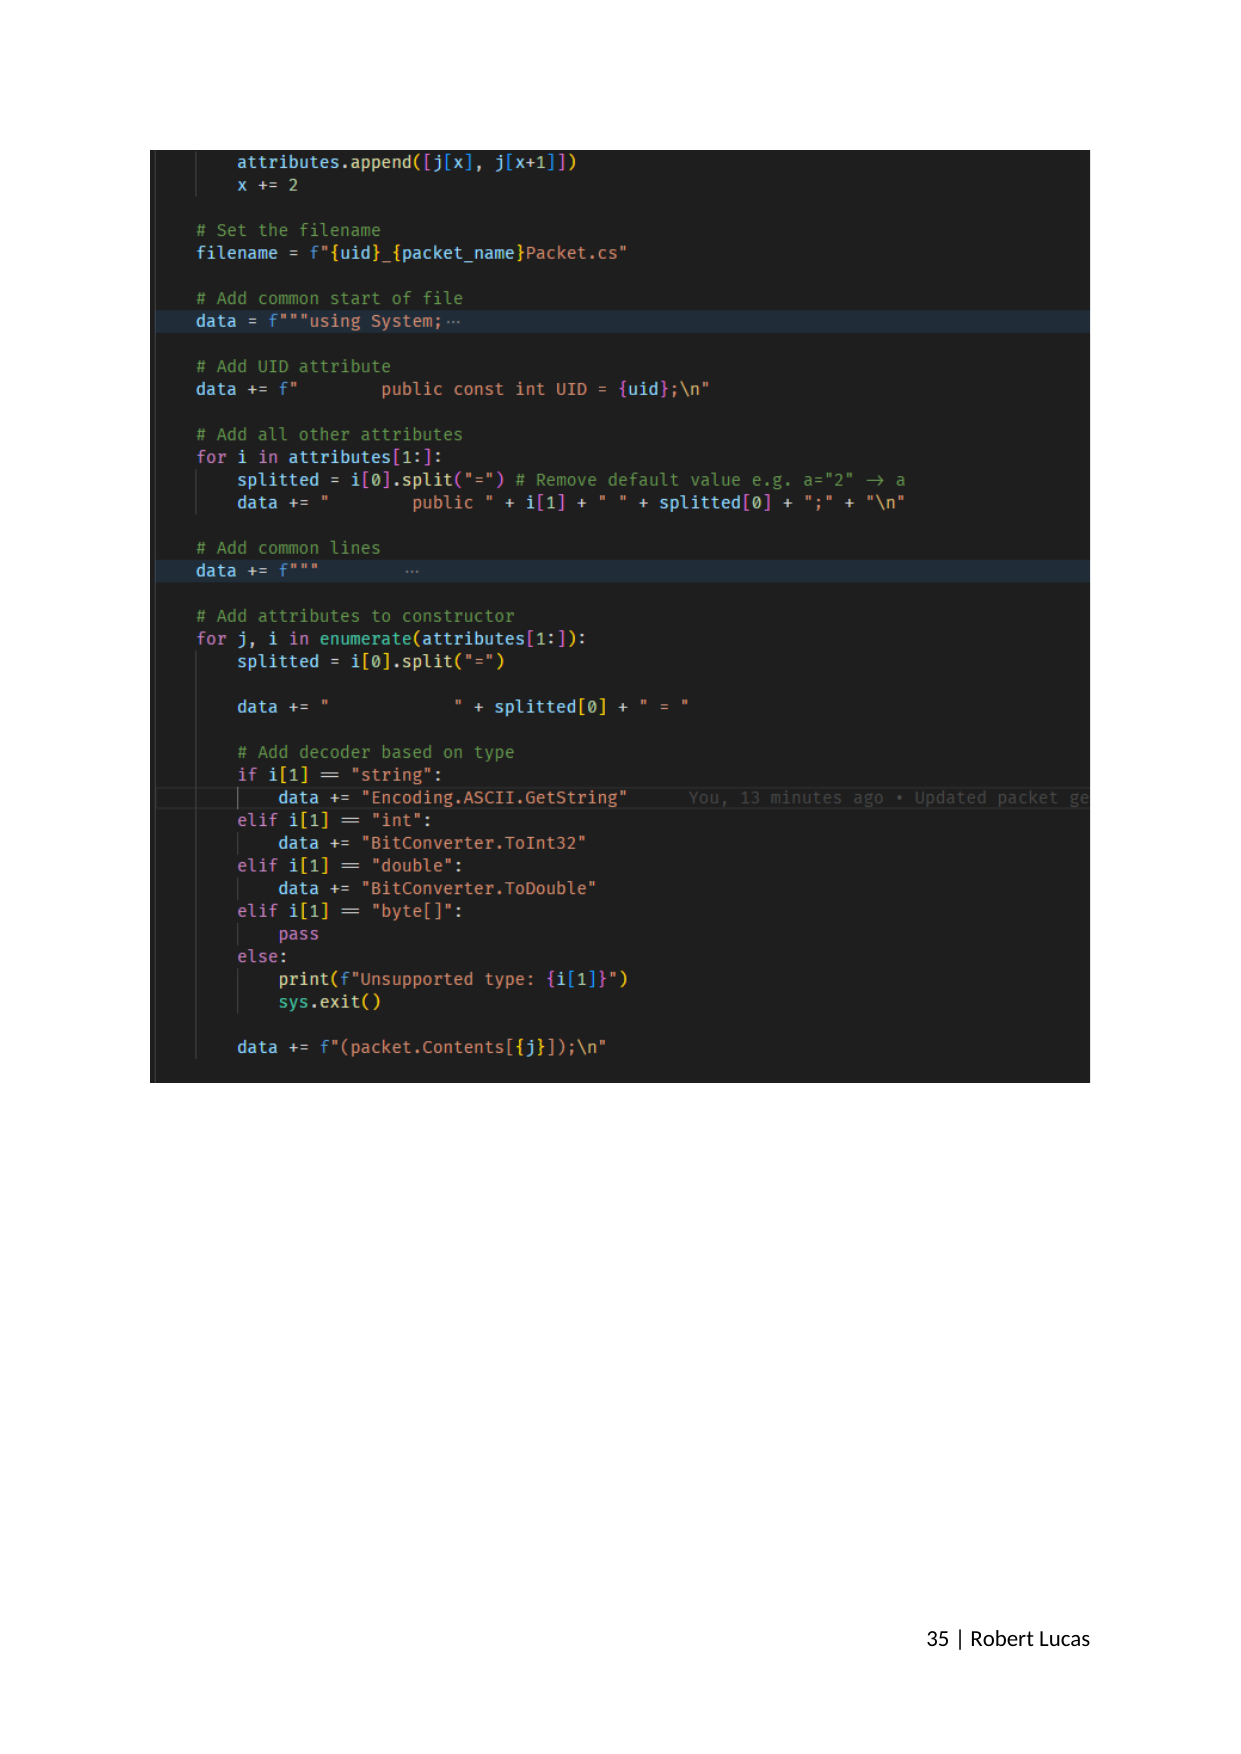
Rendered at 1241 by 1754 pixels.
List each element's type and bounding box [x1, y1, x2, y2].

picture [150, 150, 1091, 1083]
